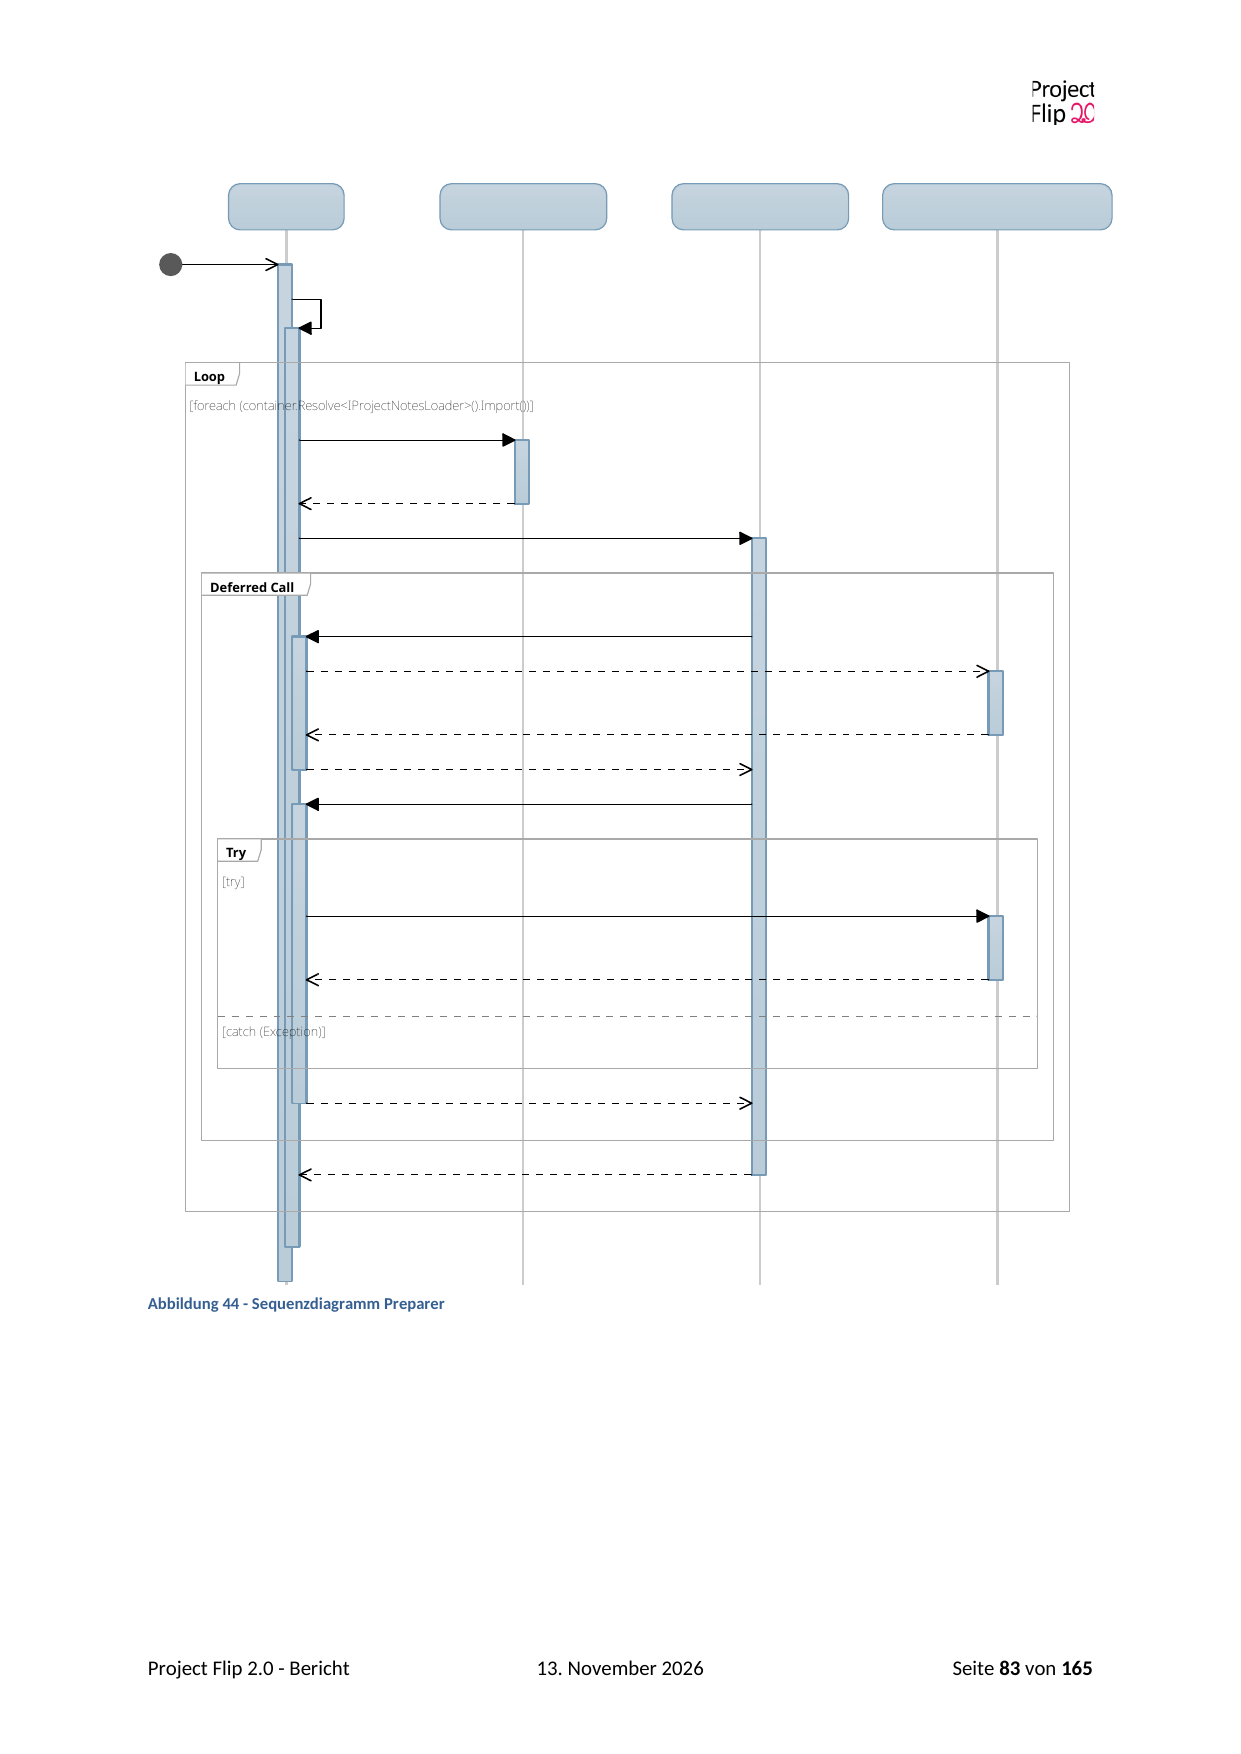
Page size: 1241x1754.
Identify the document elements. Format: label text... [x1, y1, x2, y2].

picture [1081, 79, 1097, 124]
text Abbildung 44 - Sequenzdiagramm Preparer [148, 1293, 1093, 1313]
